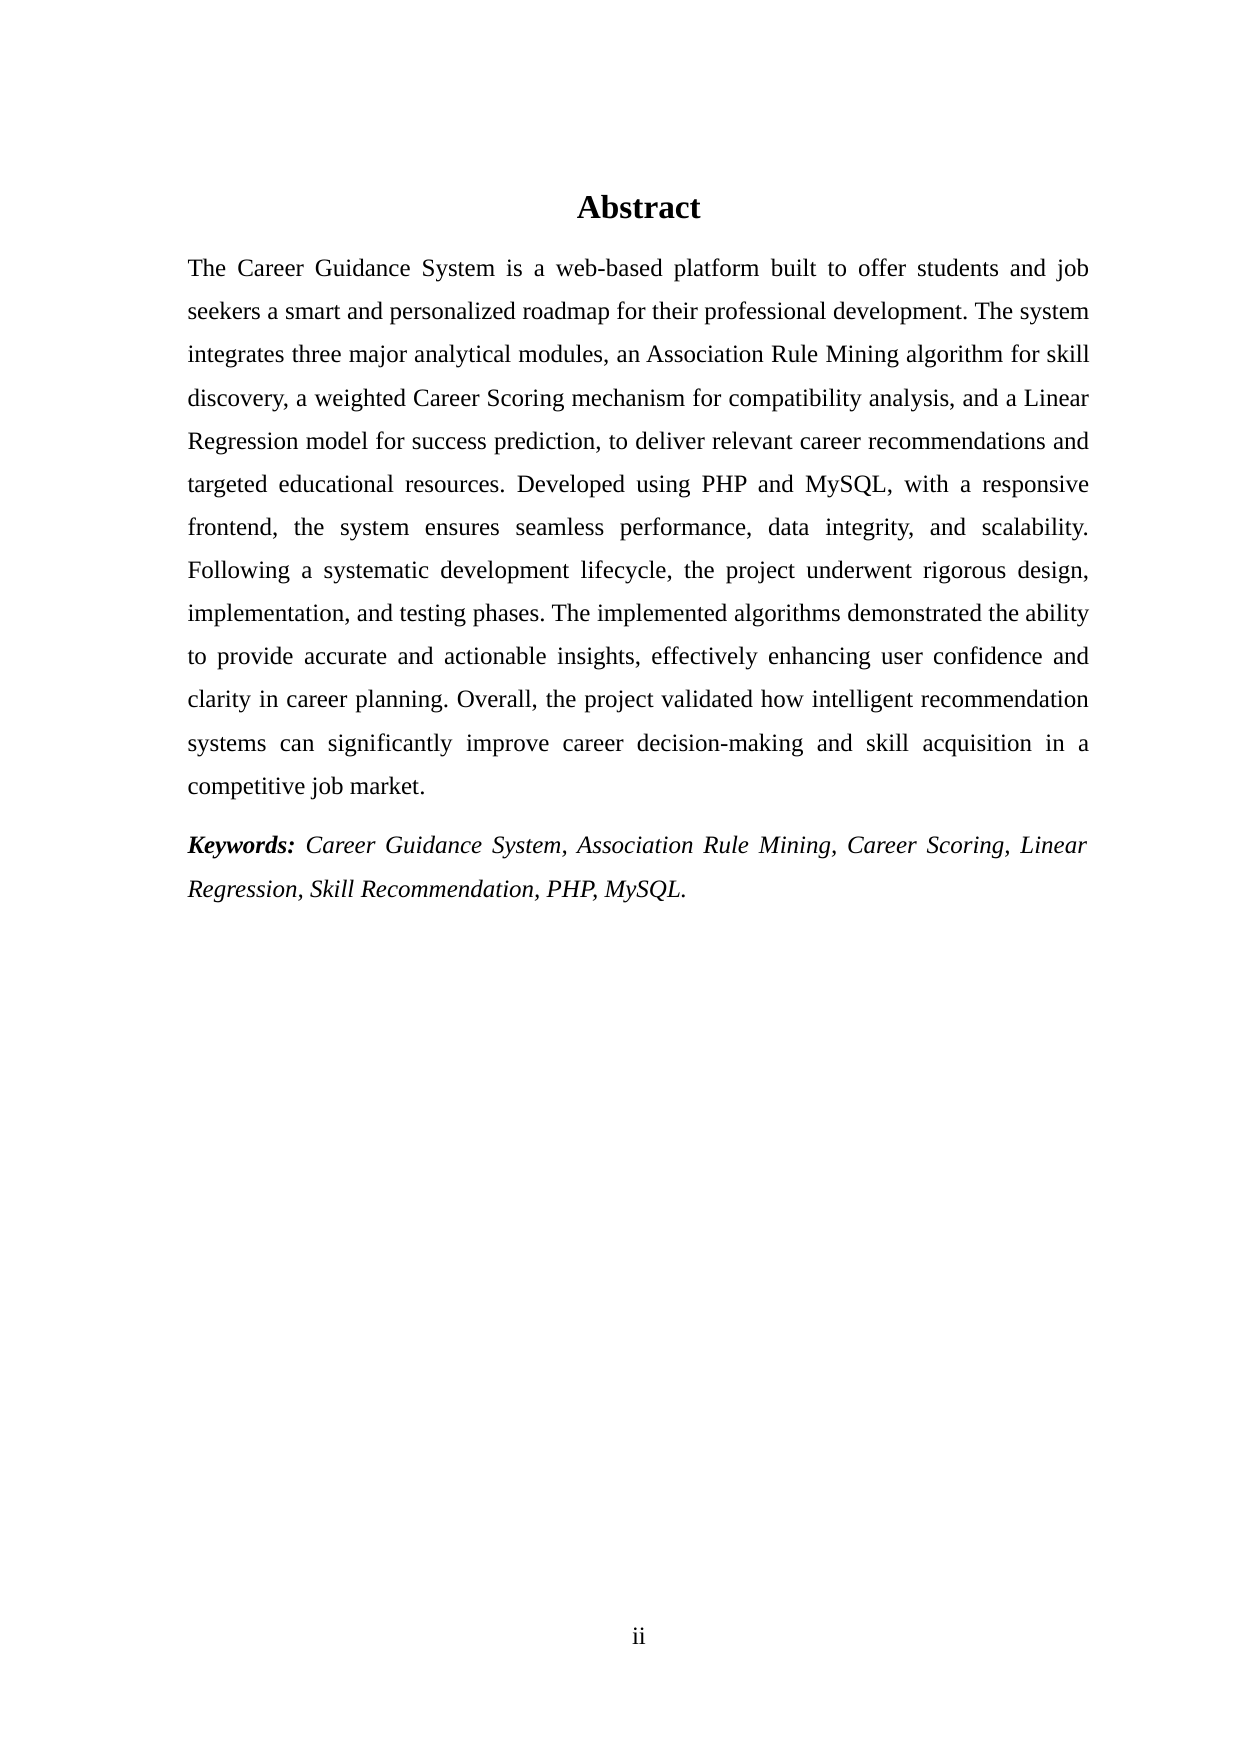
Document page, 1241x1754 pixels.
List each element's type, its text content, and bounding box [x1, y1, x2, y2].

subtitle Abstract [187, 187, 1090, 226]
text The Career Guidance System is a web-based platform built to offer students and job seekers a smart and personalized roadmap for their professional development. The system integrates three major analytical modules, an Association Rule Mining algorithm for skill discovery, a weighted Career Scoring mechanism for compatibility analysis, and a Linear Regression model for success prediction, to deliver relevant career recommendations and targeted educational resources. Developed using PHP and MySQL, with a responsive frontend, the system ensures seamless performance, data integrity, and scalability. Following a systematic development lifecycle, the project underwent rigorous design, implementation, and testing phases. The implemented algorithms demonstrated the ability to provide accurate and actionable insights, effectively enhancing user confidence and clarity in career planning. Overall, the project validated how intelligent recommendation systems can significantly improve career decision-making and skill acquisition in a competitive job market. [187, 253, 1090, 799]
text Keywords: Career Guidance System, Association Rule Mining, Career Scoring, Linear Regression, Skill Recommendation, PHP, MySQL. [187, 831, 1090, 902]
